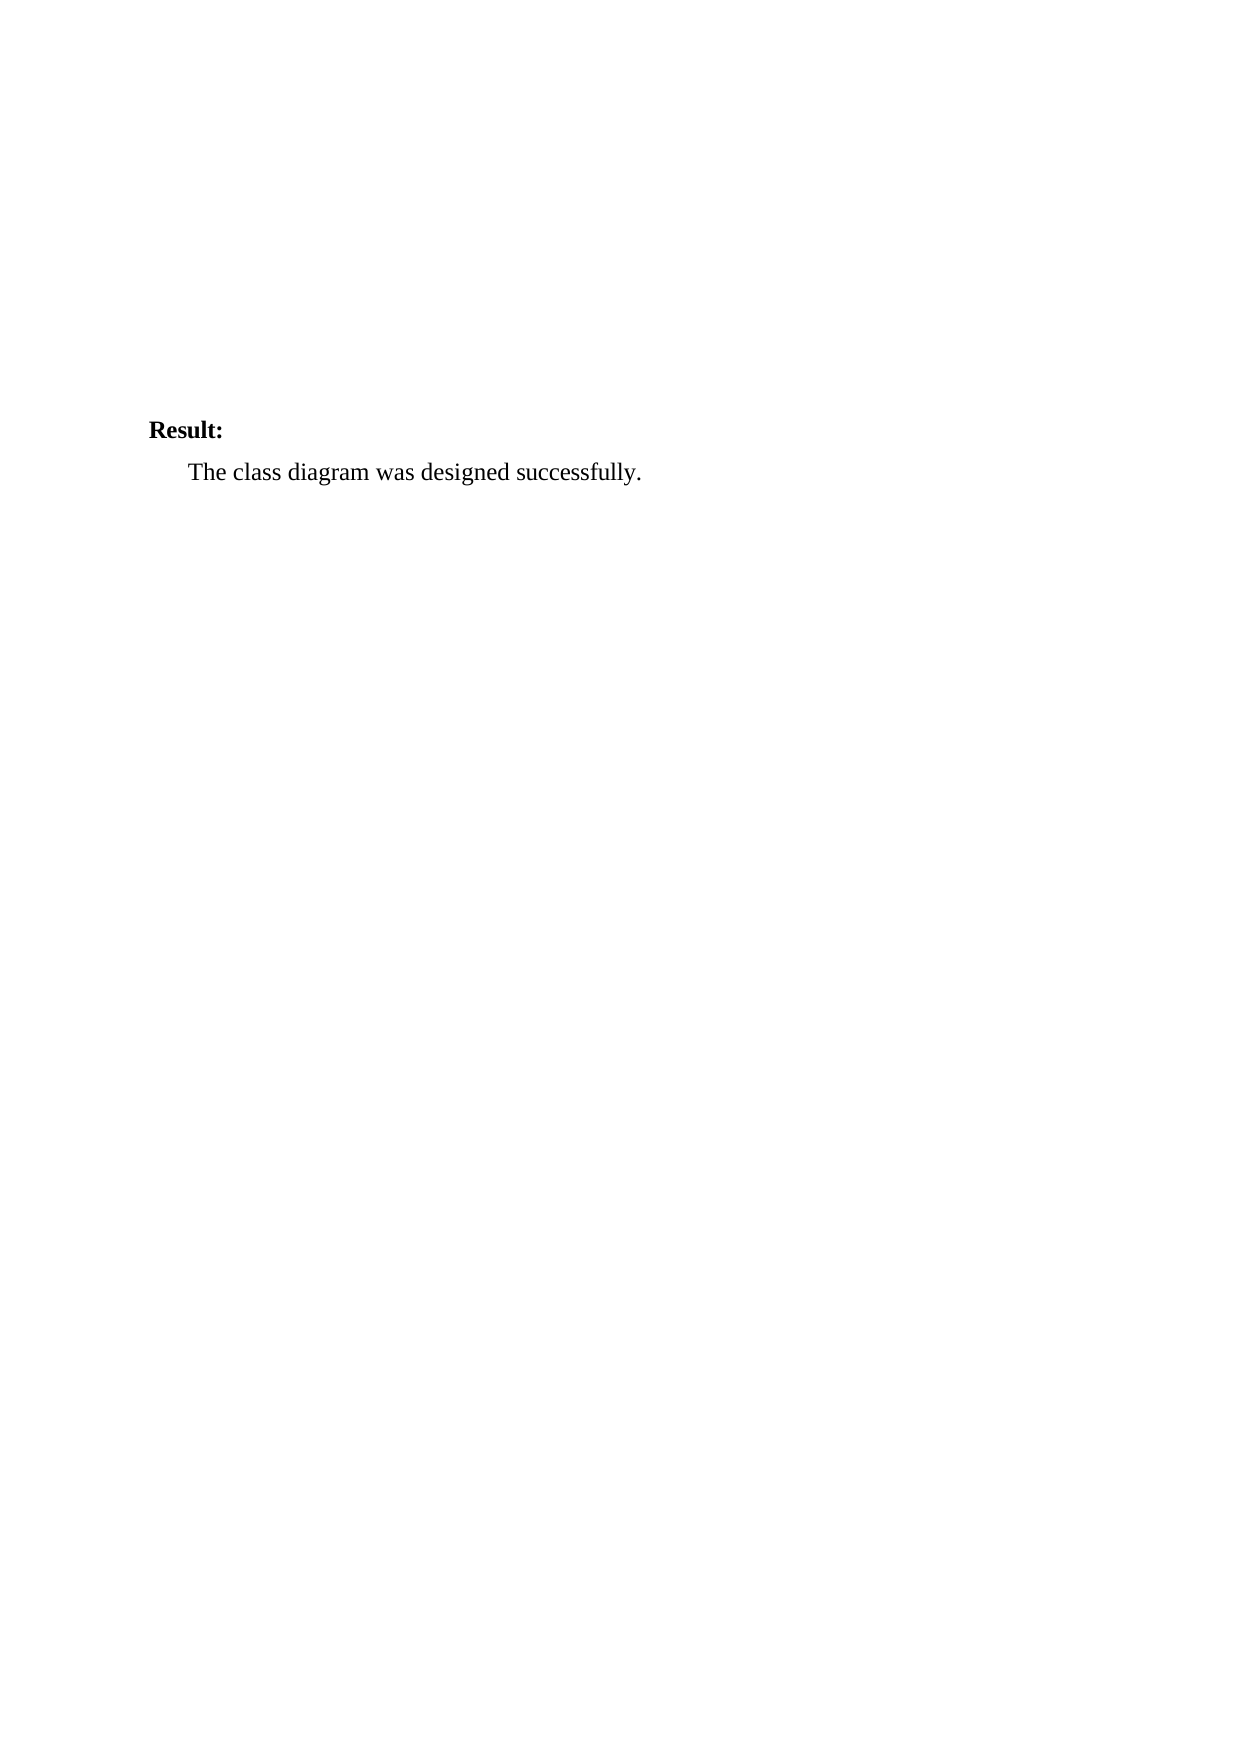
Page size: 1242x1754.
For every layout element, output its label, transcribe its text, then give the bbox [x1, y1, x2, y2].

text The class diagram was designed successfully. [188, 457, 1242, 486]
subtitle Result: [148, 415, 1242, 444]
